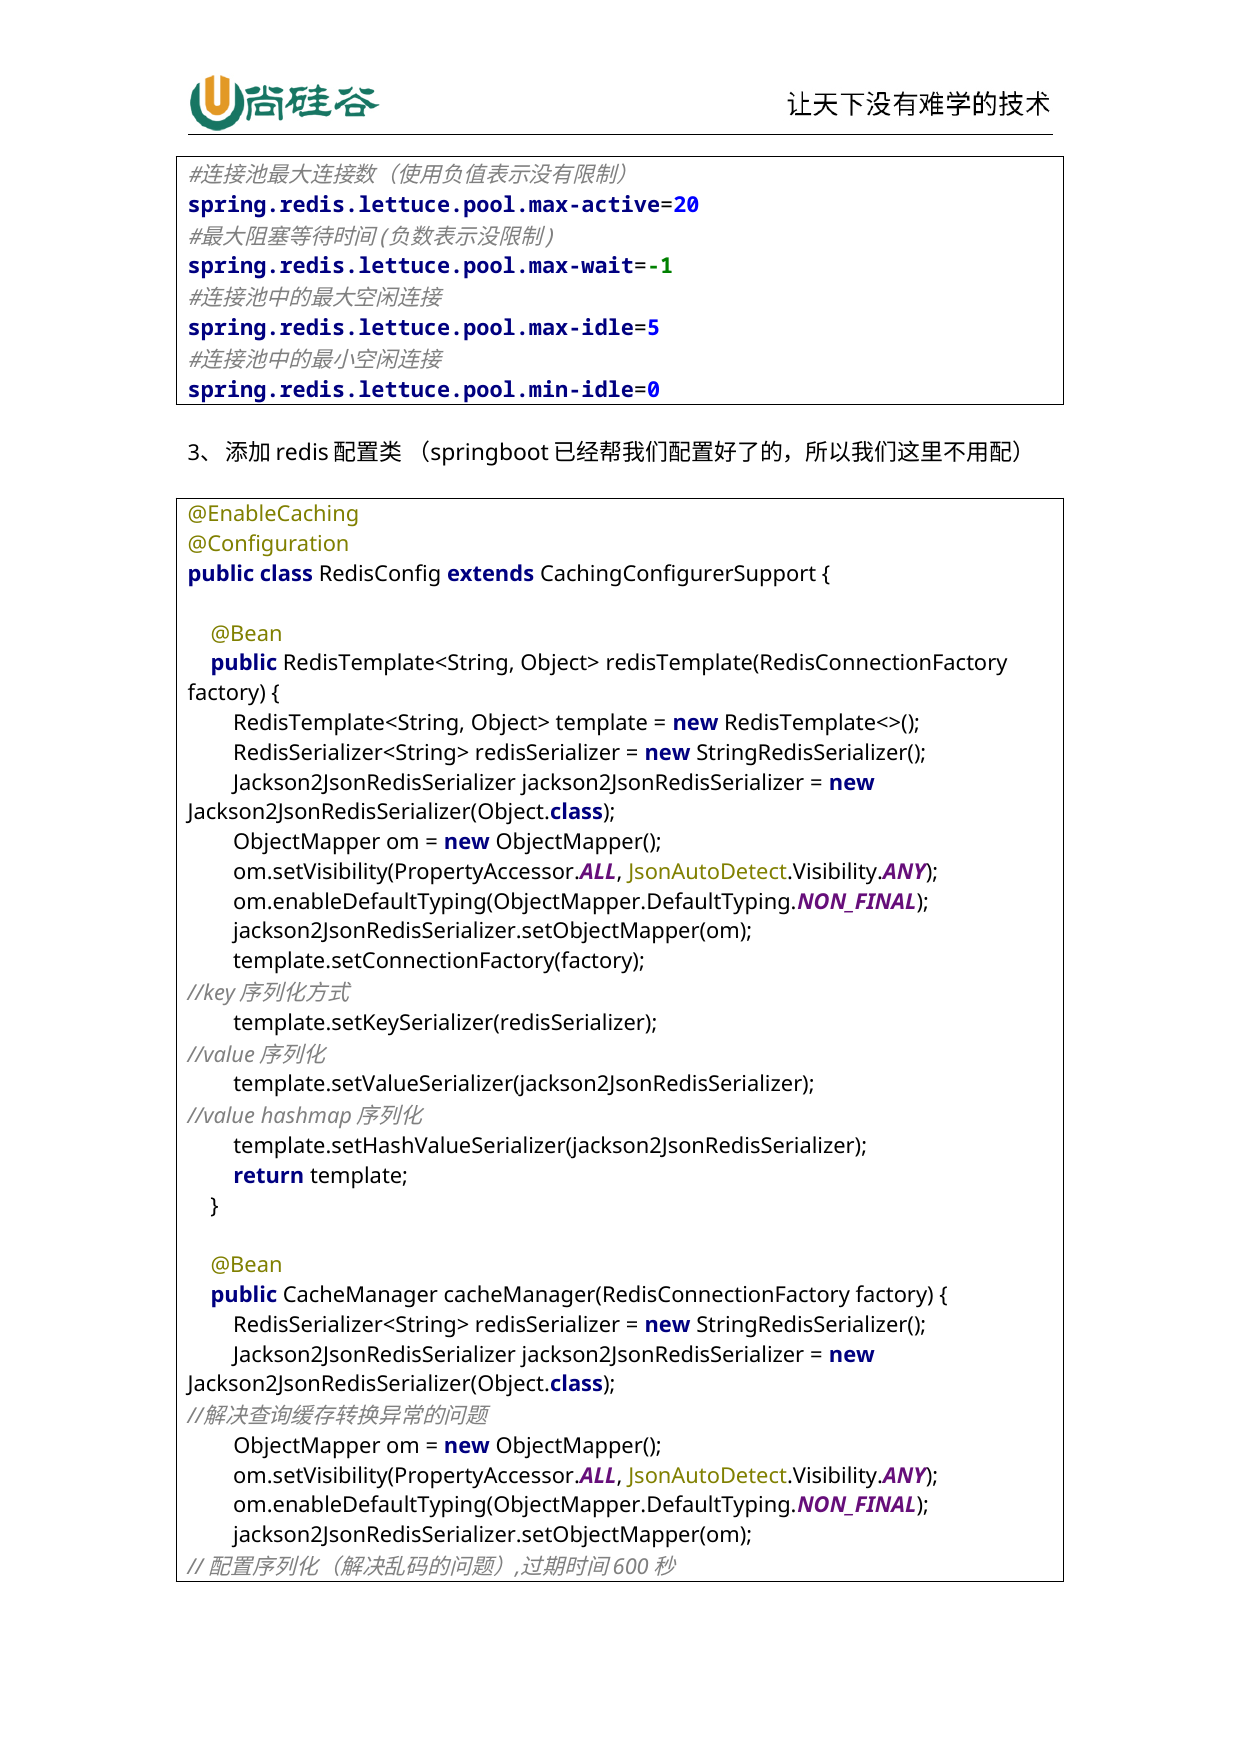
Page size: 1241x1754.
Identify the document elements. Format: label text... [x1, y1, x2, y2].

picture [187, 73, 1053, 132]
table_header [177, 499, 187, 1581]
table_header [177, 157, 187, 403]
list 添加redis配置类 （springboot已经帮我们配置好了的，所以我们这里不用配） [187, 434, 1053, 468]
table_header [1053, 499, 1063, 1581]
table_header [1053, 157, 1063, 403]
